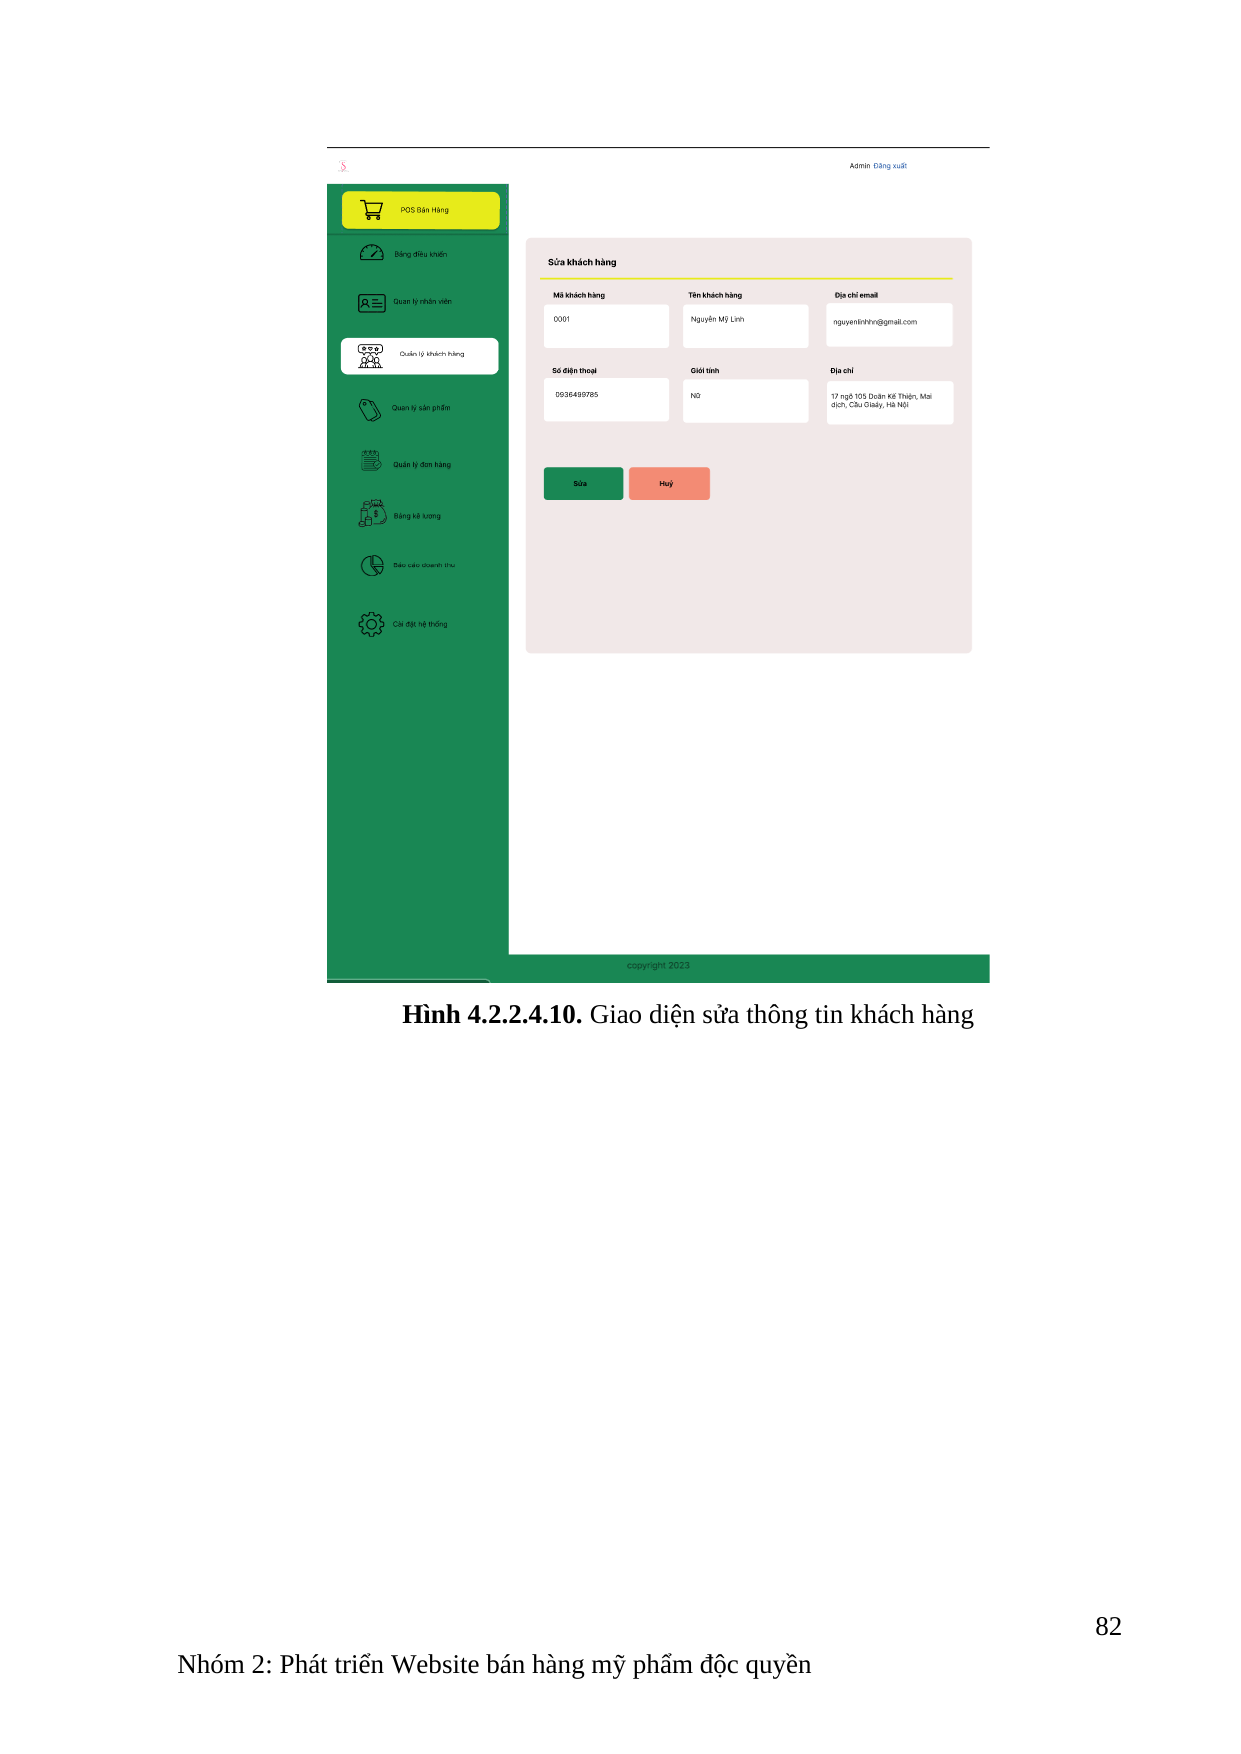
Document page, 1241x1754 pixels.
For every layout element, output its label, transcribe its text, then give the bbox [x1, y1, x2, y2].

picture [327, 147, 990, 983]
text Hình 4.2.2.4.10. Giao diện sửa thông tin khách hàng [327, 998, 1122, 1029]
